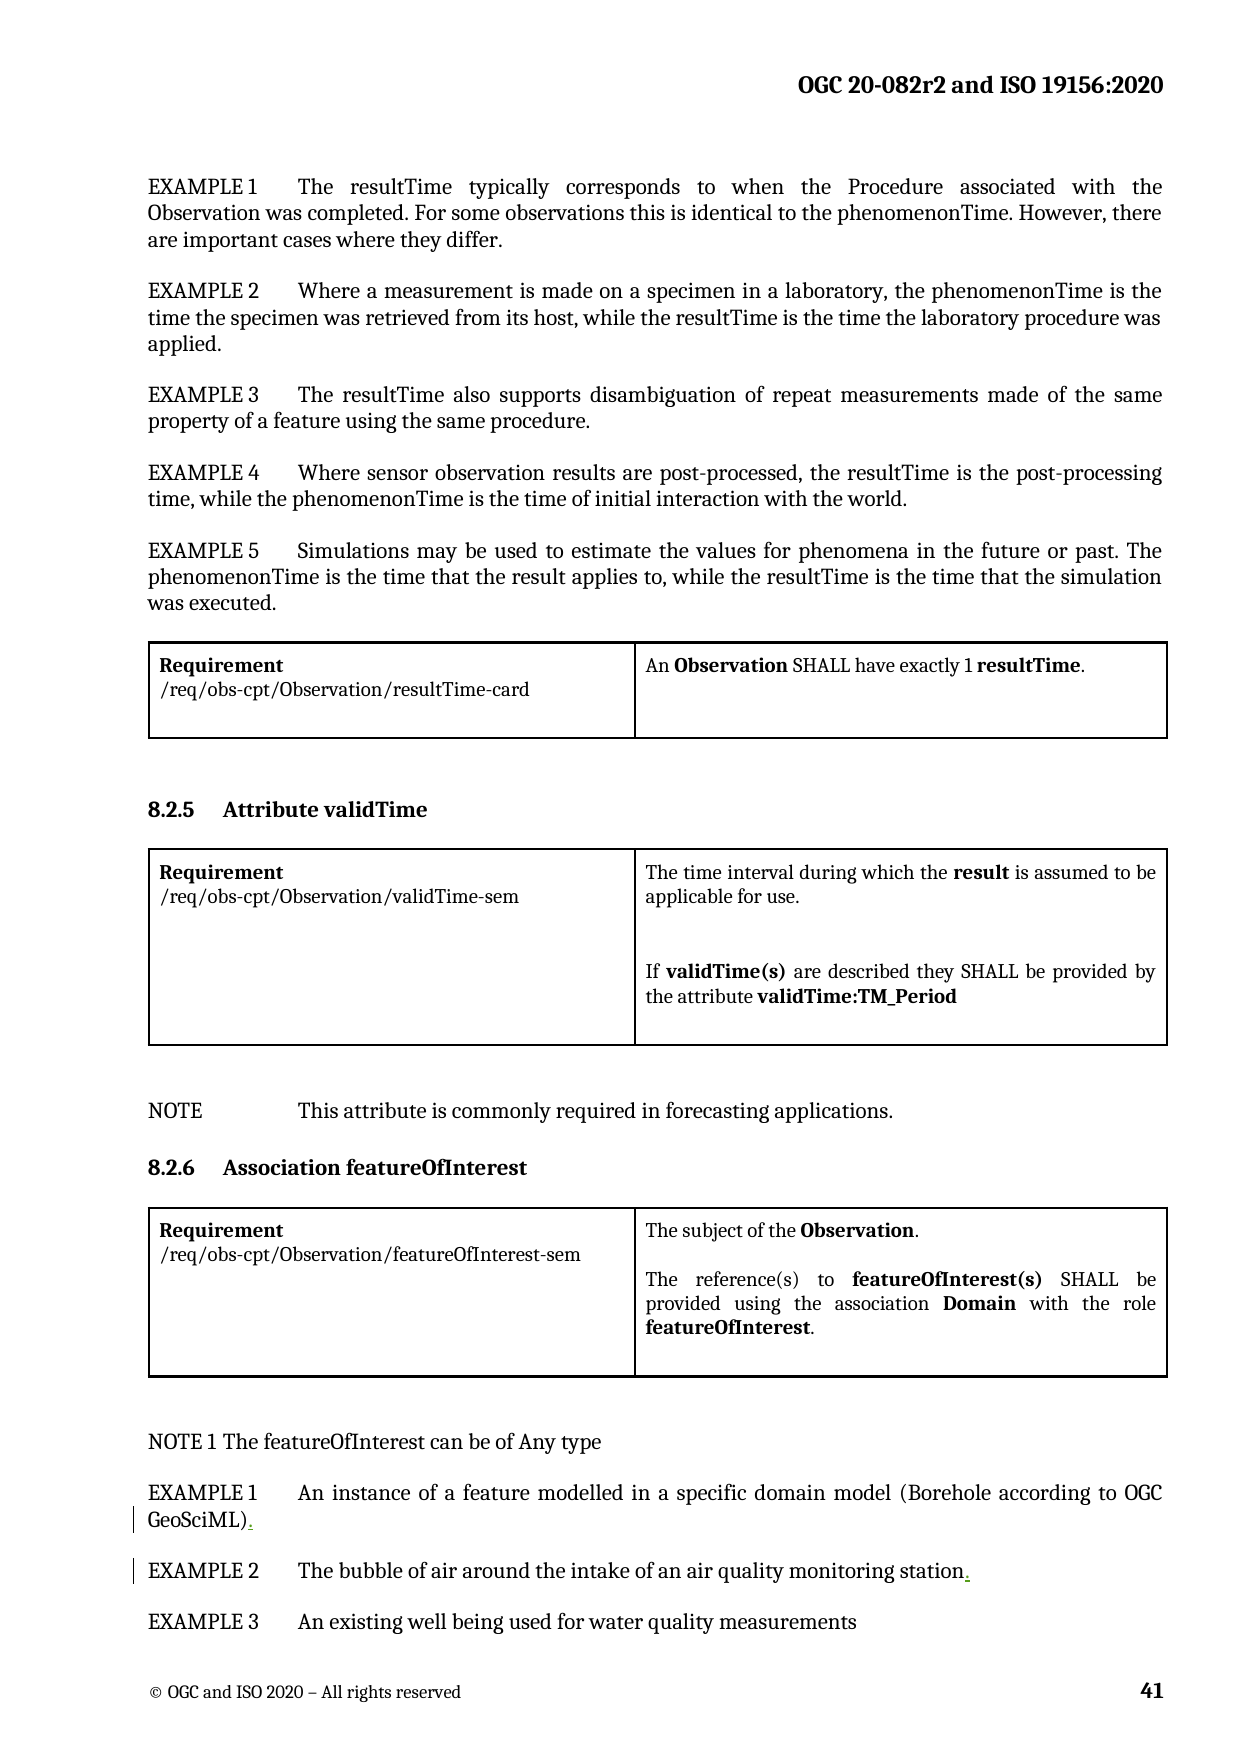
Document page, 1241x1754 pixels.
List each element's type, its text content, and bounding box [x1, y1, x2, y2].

table_header Requirement /req/obs-cpt/Observation/featureOfInterest-sem [150, 1209, 634, 1375]
text EXAMPLE 4 Where sensor observation results are post-processed, the resultTime is the post-processing time, while the phenomenonTime is the time of initial interaction with the world. [148, 460, 1163, 512]
subtitle Attribute validTime [148, 797, 1163, 823]
table_header The time interval during which the result is assumed to be applicable for use. If validTime(s) are described they SHALL be provided by the attribute validTime:TM_Period [636, 850, 1166, 1044]
table_header Requirement /req/obs-cpt/Observation/validTime-sem [150, 850, 634, 1044]
text NOTE 1 The featureOfInterest can be of Any type [148, 1429, 1163, 1455]
text EXAMPLE 5 Simulations may be used to estimate the values for phenomena in the future or past. The phenomenonTime is the time that the result applies to, while the resultTime is the time that the simulation was executed. [148, 537, 1163, 616]
text NOTE This attribute is commonly required in forecasting applications. [148, 1098, 1163, 1124]
text EXAMPLE 2 Where a measurement is made on a specimen in a laboratory, the phenomenonTime is the time the specimen was retrieved from its host, while the resultTime is the time the laboratory procedure was applied. [148, 278, 1163, 357]
text EXAMPLE 1 The resultTime typically corresponds to when the Procedure associated with the Observation was completed. For some observations this is identical to the phenomenonTime. However, there are important cases where they differ. [148, 174, 1163, 253]
table_header An Observation SHALL have exactly 1 resultTime. [636, 644, 1166, 737]
table_header Requirement /req/obs-cpt/Observation/resultTime-card [150, 644, 634, 737]
text EXAMPLE 2 The bubble of air around the intake of an air quality monitoring station [148, 1558, 1163, 1584]
text EXAMPLE 3 The resultTime also supports disambiguation of repeat measurements made of the same property of a feature using the same procedure. [148, 382, 1163, 435]
text EXAMPLE 1 An instance of a feature modelled in a specific domain model (Borehole according to OGC GeoSciML) [148, 1480, 1163, 1533]
subtitle Association featureOfInterest [148, 1155, 1163, 1182]
text EXAMPLE 3 An existing well being used for water quality measurements [148, 1609, 1163, 1636]
table_header The subject of the Observation. The reference(s) to featureOfInterest(s) SHALL be provided using the association Domain with the role featureOfInterest. [636, 1209, 1166, 1375]
